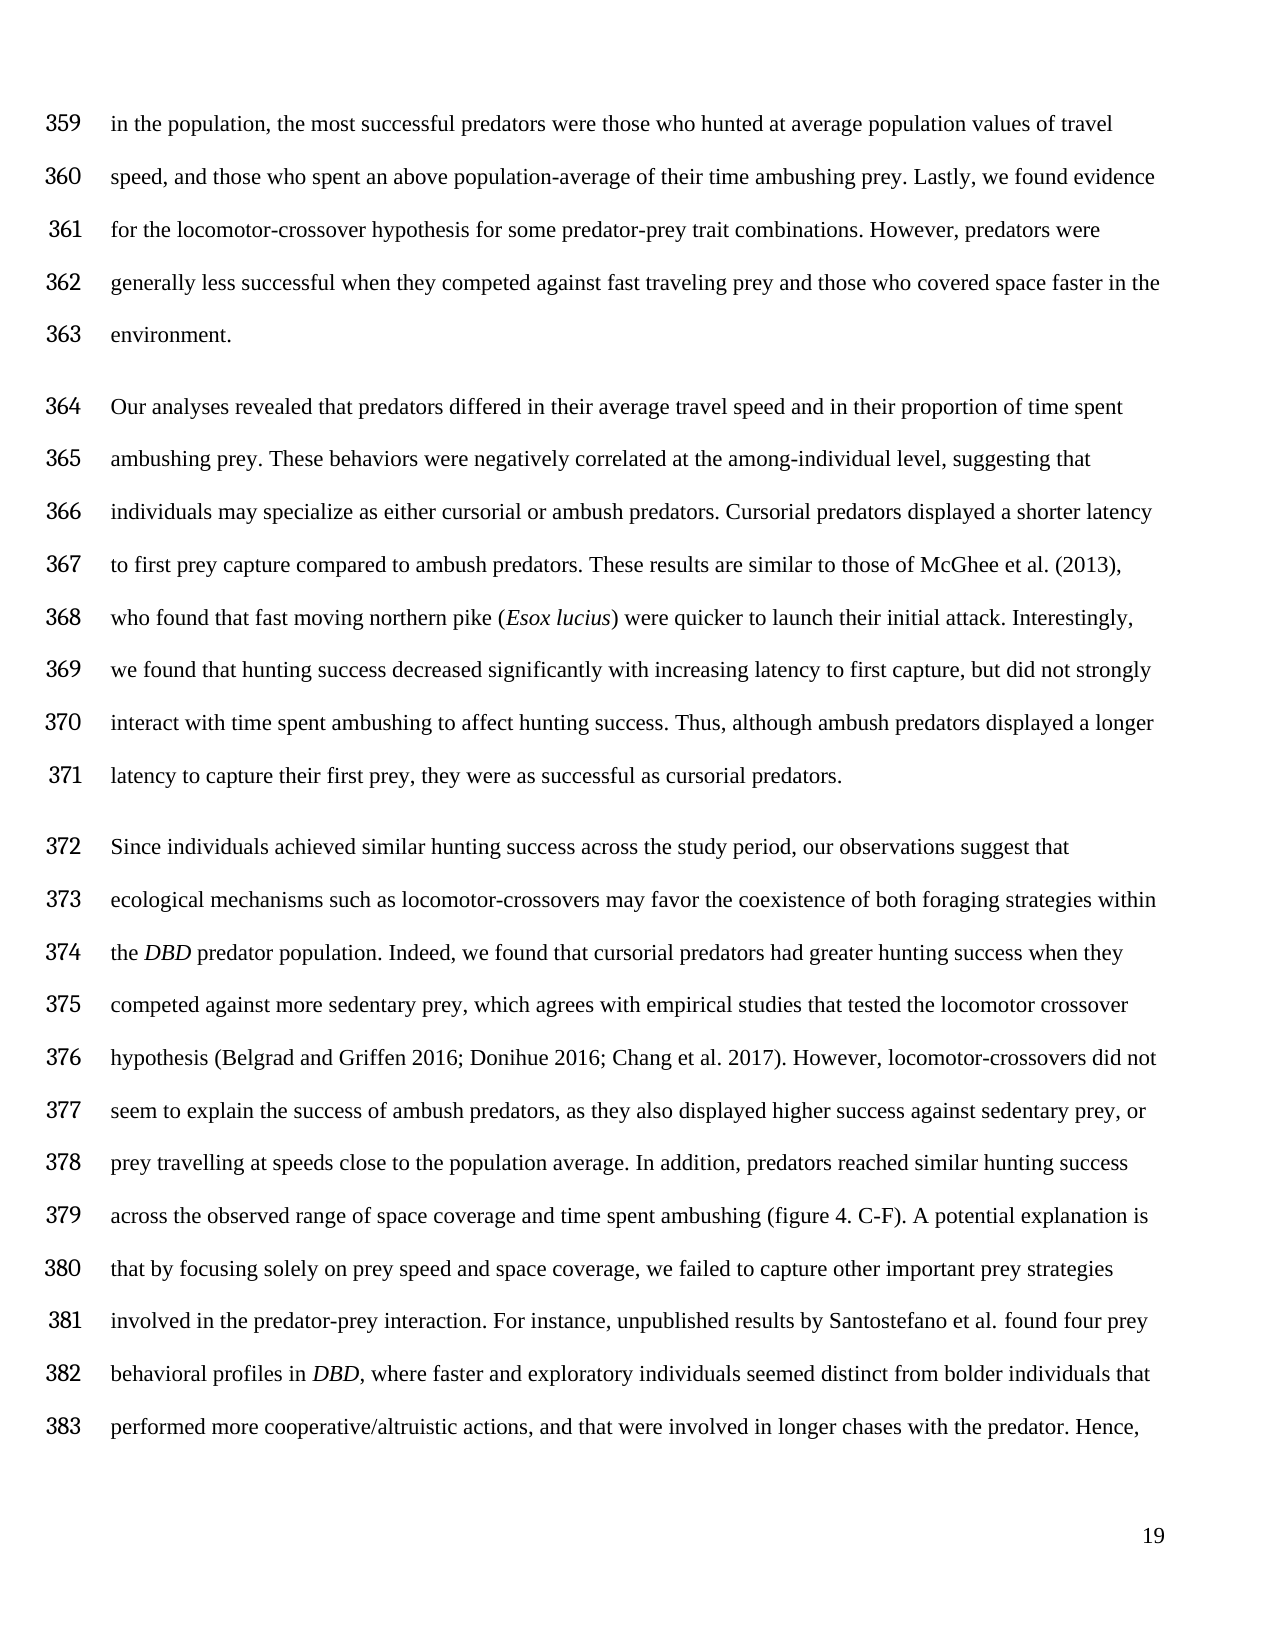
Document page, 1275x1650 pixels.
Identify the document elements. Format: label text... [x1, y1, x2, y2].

text Our analyses revealed that predators differed in their average travel speed and in their proportion of time spent ambushing prey. These behaviors were negatively correlated at the among-individual level, suggesting that individuals may specialize as either cursorial or ambush predators. Cursorial predators displayed a shorter latency to first prey capture compared to ambush predators. These results are similar to those of McGhee et al. (2013), who found that fast moving northern pike (Esox lucius) were quicker to launch their initial attack. Interestingly, we found that hunting success decreased significantly with increasing latency to first capture, but did not strongly interact with time spent ambushing to affect hunting success. Thus, although ambush predators displayed a longer latency to capture their first prey, they were as successful as cursorial predators. [110, 393, 1164, 788]
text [110, 110, 1164, 348]
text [110, 833, 1164, 1439]
